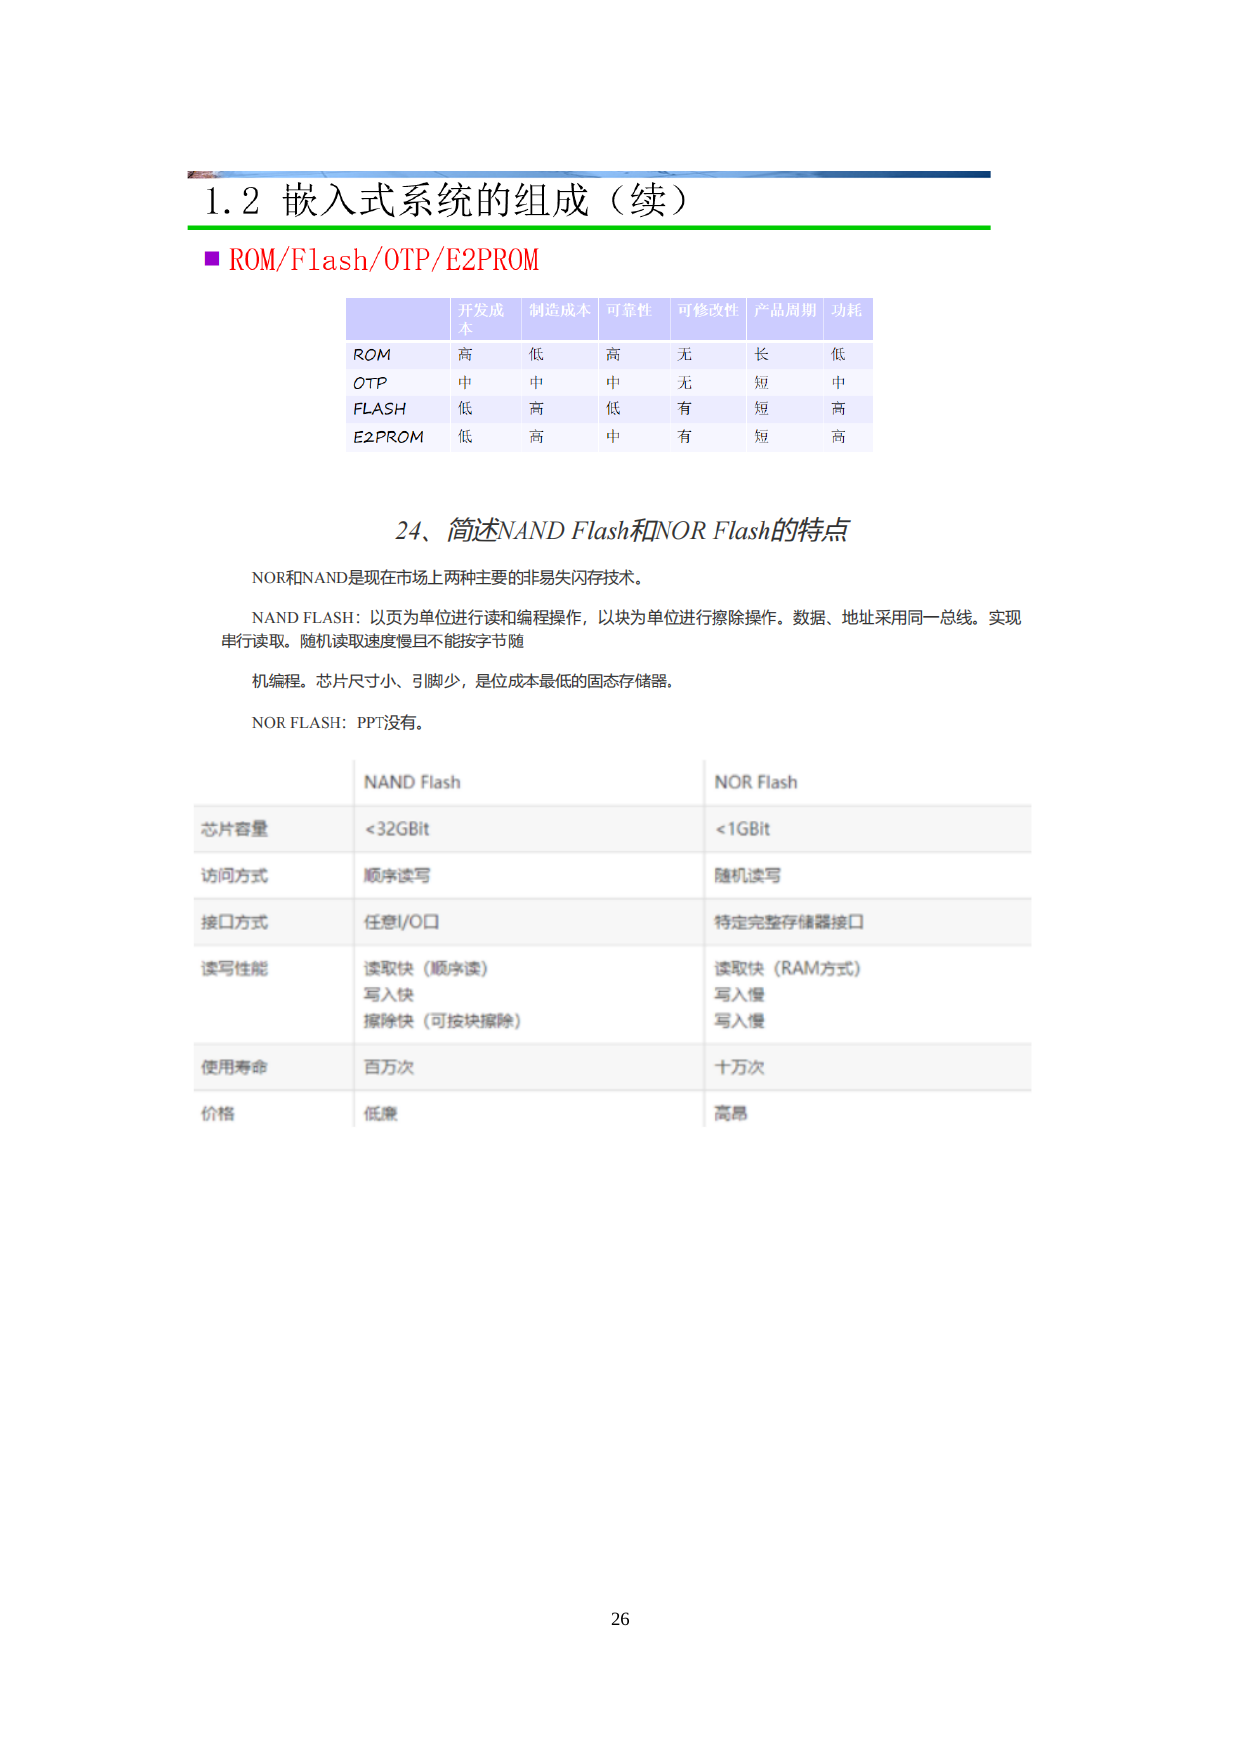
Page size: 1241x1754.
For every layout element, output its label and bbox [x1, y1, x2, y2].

picture [187, 495, 1053, 739]
picture [187, 759, 1046, 1157]
picture [187, 171, 991, 478]
